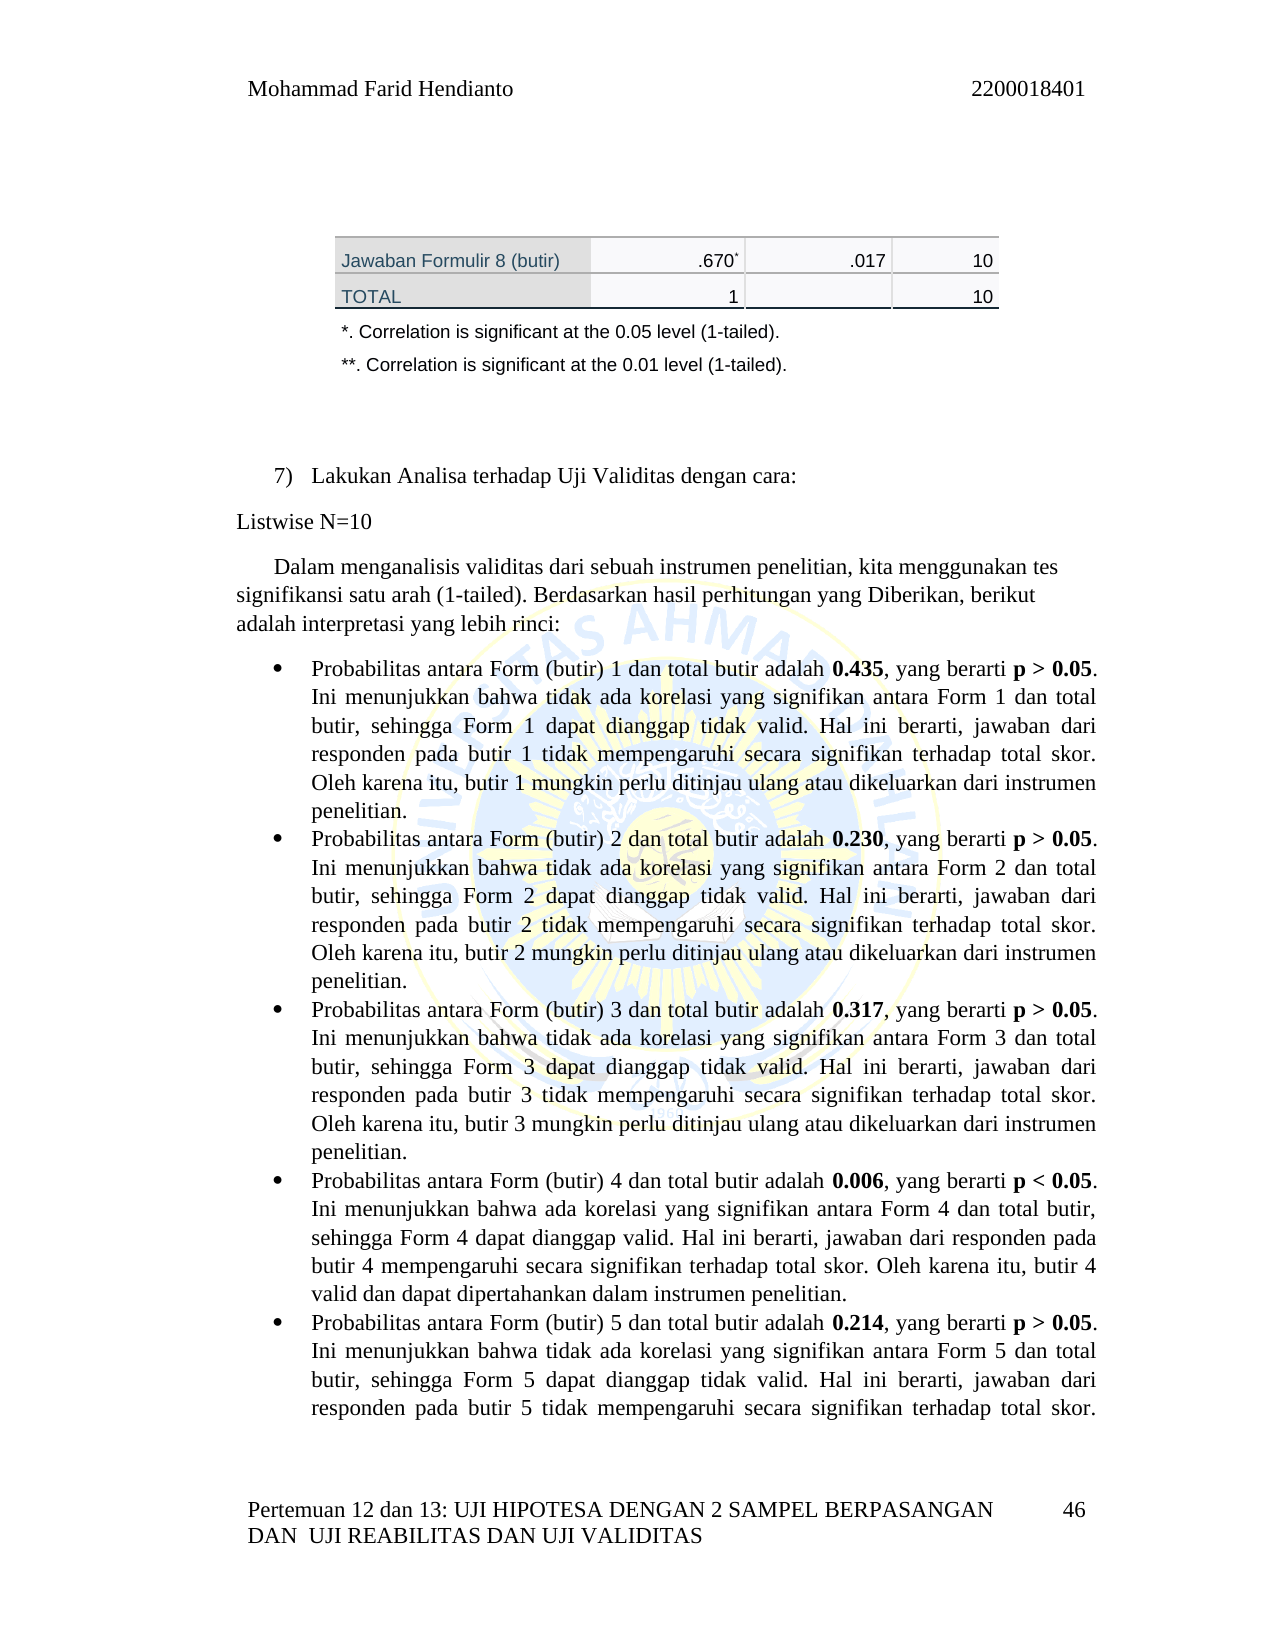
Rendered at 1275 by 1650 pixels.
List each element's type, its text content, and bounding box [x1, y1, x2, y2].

table_cell TOTAL [335, 274, 591, 307]
list Probabilitas antara Form (butir) 1 dan total butir adalah 0.435, yang berarti p > 0.05. Ini menunjukkan bahwa tidak ada korelasi yang signifikan antara Form 1 dan total butir, sehingga Form 1 dapat dianggap tidak valid. Hal ini berarti, jawaban dari responden pada butir 1 tidak mempengaruhi secara signifikan terhadap total skor. Oleh karena itu, butir 1 mungkin perlu ditinjau ulang atau dikeluarkan dari instrumen penelitian. [274, 655, 1098, 823]
text Listwise N=10 [236, 508, 1098, 534]
table_cell *. Correlation is significant at the 0.05 level (1-tailed). [335, 309, 999, 342]
list Probabilitas antara Form (butir) 2 dan total butir adalah 0.230, yang berarti p > 0.05. Ini menunjukkan bahwa tidak ada korelasi yang signifikan antara Form 2 dan total butir, sehingga Form 2 dapat dianggap tidak valid. Hal ini berarti, jawaban dari responden pada butir 2 tidak mempengaruhi secara signifikan terhadap total skor. Oleh karena itu, butir 2 mungkin perlu ditinjau ulang atau dikeluarkan dari instrumen penelitian. [274, 825, 1098, 994]
table_cell **. Correlation is significant at the 0.01 level (1-tailed). [335, 343, 999, 376]
text Dalam menganalisis validitas dari sebuah instrumen penelitian, kita menggunakan tes signifikansi satu arah (1-tailed). Berdasarkan hasil perhitungan yang Diberikan, berikut adalah interpretasi yang lebih rinci: [236, 553, 1098, 636]
table_cell [746, 274, 891, 307]
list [274, 1309, 1098, 1421]
table_cell .670* [591, 238, 744, 272]
table_cell 10 [893, 238, 999, 272]
table_cell 1 [591, 274, 744, 307]
table_cell .017 [746, 238, 891, 272]
list Probabilitas antara Form (butir) 3 dan total butir adalah 0.317, yang berarti p > 0.05. Ini menunjukkan bahwa tidak ada korelasi yang signifikan antara Form 3 dan total butir, sehingga Form 3 dapat dianggap tidak valid. Hal ini berarti, jawaban dari responden pada butir 3 tidak mempengaruhi secara signifikan terhadap total skor. Oleh karena itu, butir 3 mungkin perlu ditinjau ulang atau dikeluarkan dari instrumen penelitian. [274, 996, 1098, 1164]
list Probabilitas antara Form (butir) 4 dan total butir adalah 0.006, yang berarti p < 0.05. Ini menunjukkan bahwa ada korelasi yang signifikan antara Form 4 dan total butir, sehingga Form 4 dapat dianggap valid. Hal ini berarti, jawaban dari responden pada butir 4 mempengaruhi secara signifikan terhadap total skor. Oleh karena itu, butir 4 valid dan dapat dipertahankan dalam instrumen penelitian. [274, 1167, 1098, 1307]
table_cell 10 [893, 274, 999, 307]
list Lakukan Analisa terhadap Uji Validitas dengan cara: [274, 463, 1098, 489]
table_cell Jawaban Formulir 8 (butir) [335, 238, 591, 272]
